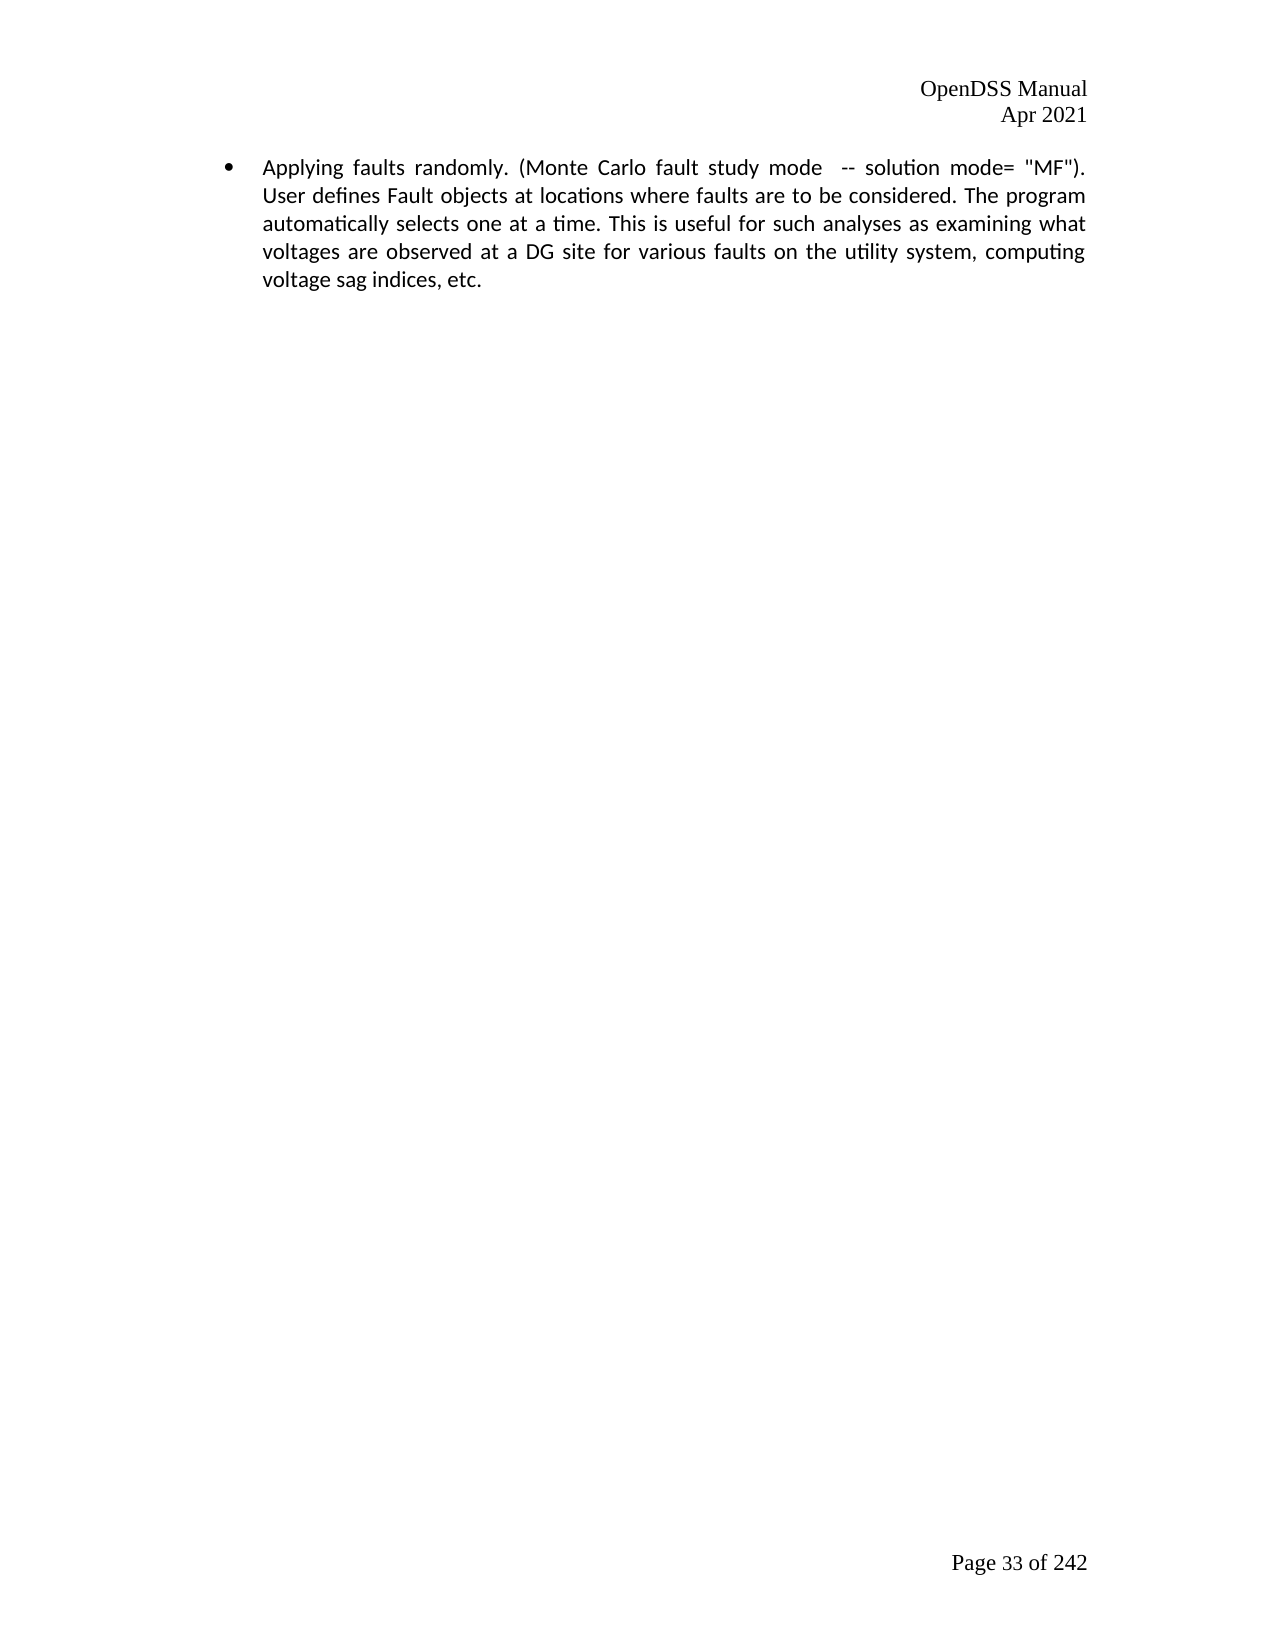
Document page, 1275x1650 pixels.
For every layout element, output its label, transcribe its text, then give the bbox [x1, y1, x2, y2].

text Applying faults randomly. (Monte Carlo fault study mode -- solution mode= "MF"). User defines Fault objects at locations where faults are to be considered. The program automatically selects one at a time. This is useful for such analyses as examining what voltages are observed at a DG site for various faults on the utility system, computing voltage sag indices, etc. [225, 153, 1087, 293]
